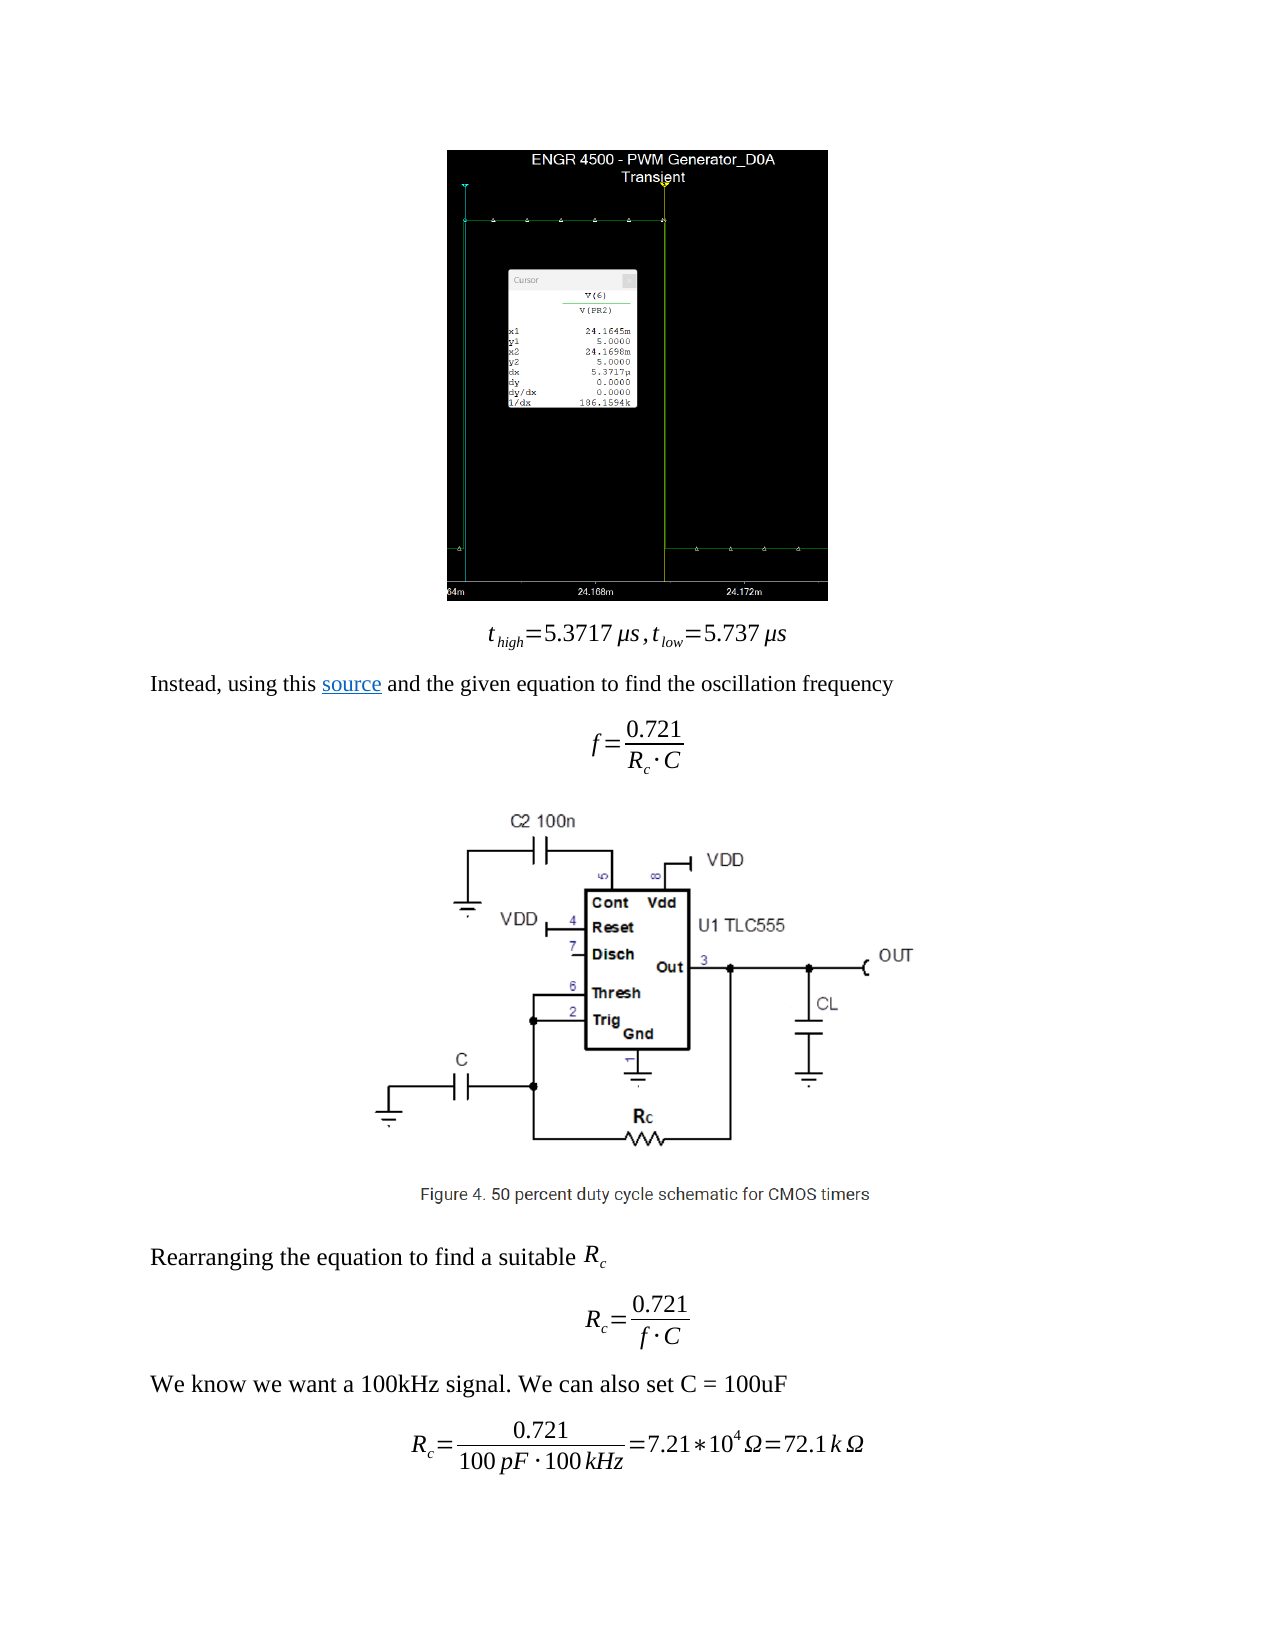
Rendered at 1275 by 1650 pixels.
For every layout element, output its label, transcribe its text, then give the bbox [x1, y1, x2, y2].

text Rearranging the equation to find a suitable [150, 1241, 1125, 1272]
picture [304, 796, 971, 1222]
picture [447, 150, 828, 601]
text Instead, using this source and the given equation to find the oscillation frequency [150, 670, 1125, 696]
text We know we want a 100kHz signal. We can also set C = 100uF [150, 1369, 1125, 1398]
